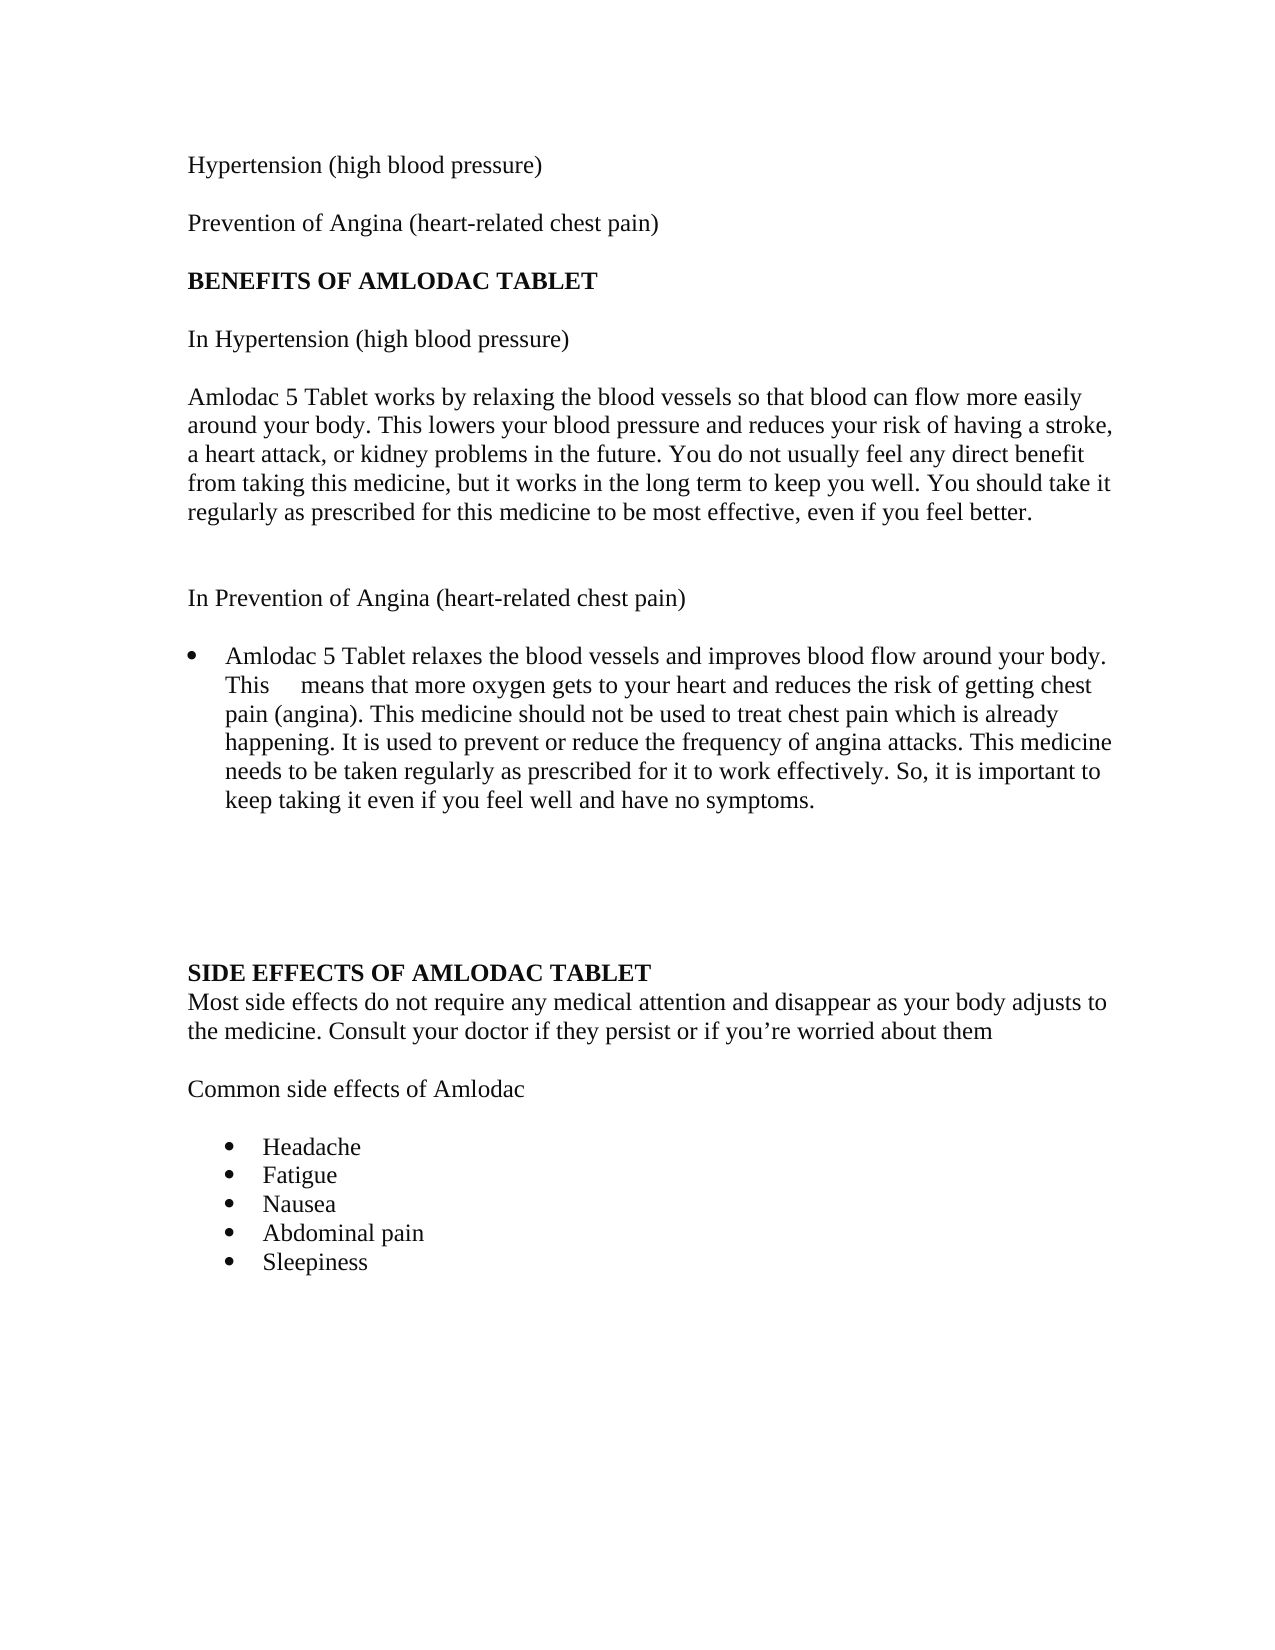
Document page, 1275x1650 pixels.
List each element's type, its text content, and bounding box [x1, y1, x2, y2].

text Hypertension (high blood pressure) [187, 150, 1125, 179]
text In Hypertension (high blood pressure) [187, 324, 1125, 352]
text Common side effects of Amlodac [187, 1074, 1125, 1102]
list Nausea [225, 1189, 1125, 1218]
text Most side effects do not require any medical attention and disappear as your body adjusts to the medicine. Consult your doctor if they persist or if you’re worried about them [187, 987, 1125, 1044]
text Prevention of Angina (heart-related chest pain) [187, 208, 1125, 237]
list Abdominal pain [225, 1218, 1125, 1247]
text SIDE EFFECTS OF AMLODAC TABLET [187, 958, 1125, 987]
list Fatigue [225, 1160, 1125, 1189]
text BENEFITS OF AMLODAC TABLET [187, 266, 1125, 294]
text In Prevention of Angina (heart-related chest pain) [150, 583, 1125, 612]
list Amlodac 5 Tablet relaxes the blood vessels and improves blood flow around your body. This means that more oxygen gets to your heart and reduces the risk of getting chest pain (angina). This medicine should not be used to treat chest pain which is already happening. It is used to prevent or reduce the frequency of angina attacks. This medicine needs to be taken regularly as prescribed for it to work effectively. So, it is important to keep taking it even if you feel well and have no symptoms. [187, 641, 1125, 814]
list Sleepiness [225, 1247, 1125, 1275]
list Headache [225, 1132, 1125, 1160]
text Amlodac 5 Tablet works by relaxing the blood vessels so that blood can flow more easily around your body. This lowers your blood pressure and reduces your risk of having a stroke, a heart attack, or kidney problems in the future. You do not usually feel any direct benefit from taking this medicine, but it works in the long term to keep you well. You should take it regularly as prescribed for this medicine to be most effective, even if you feel better. [187, 382, 1125, 525]
